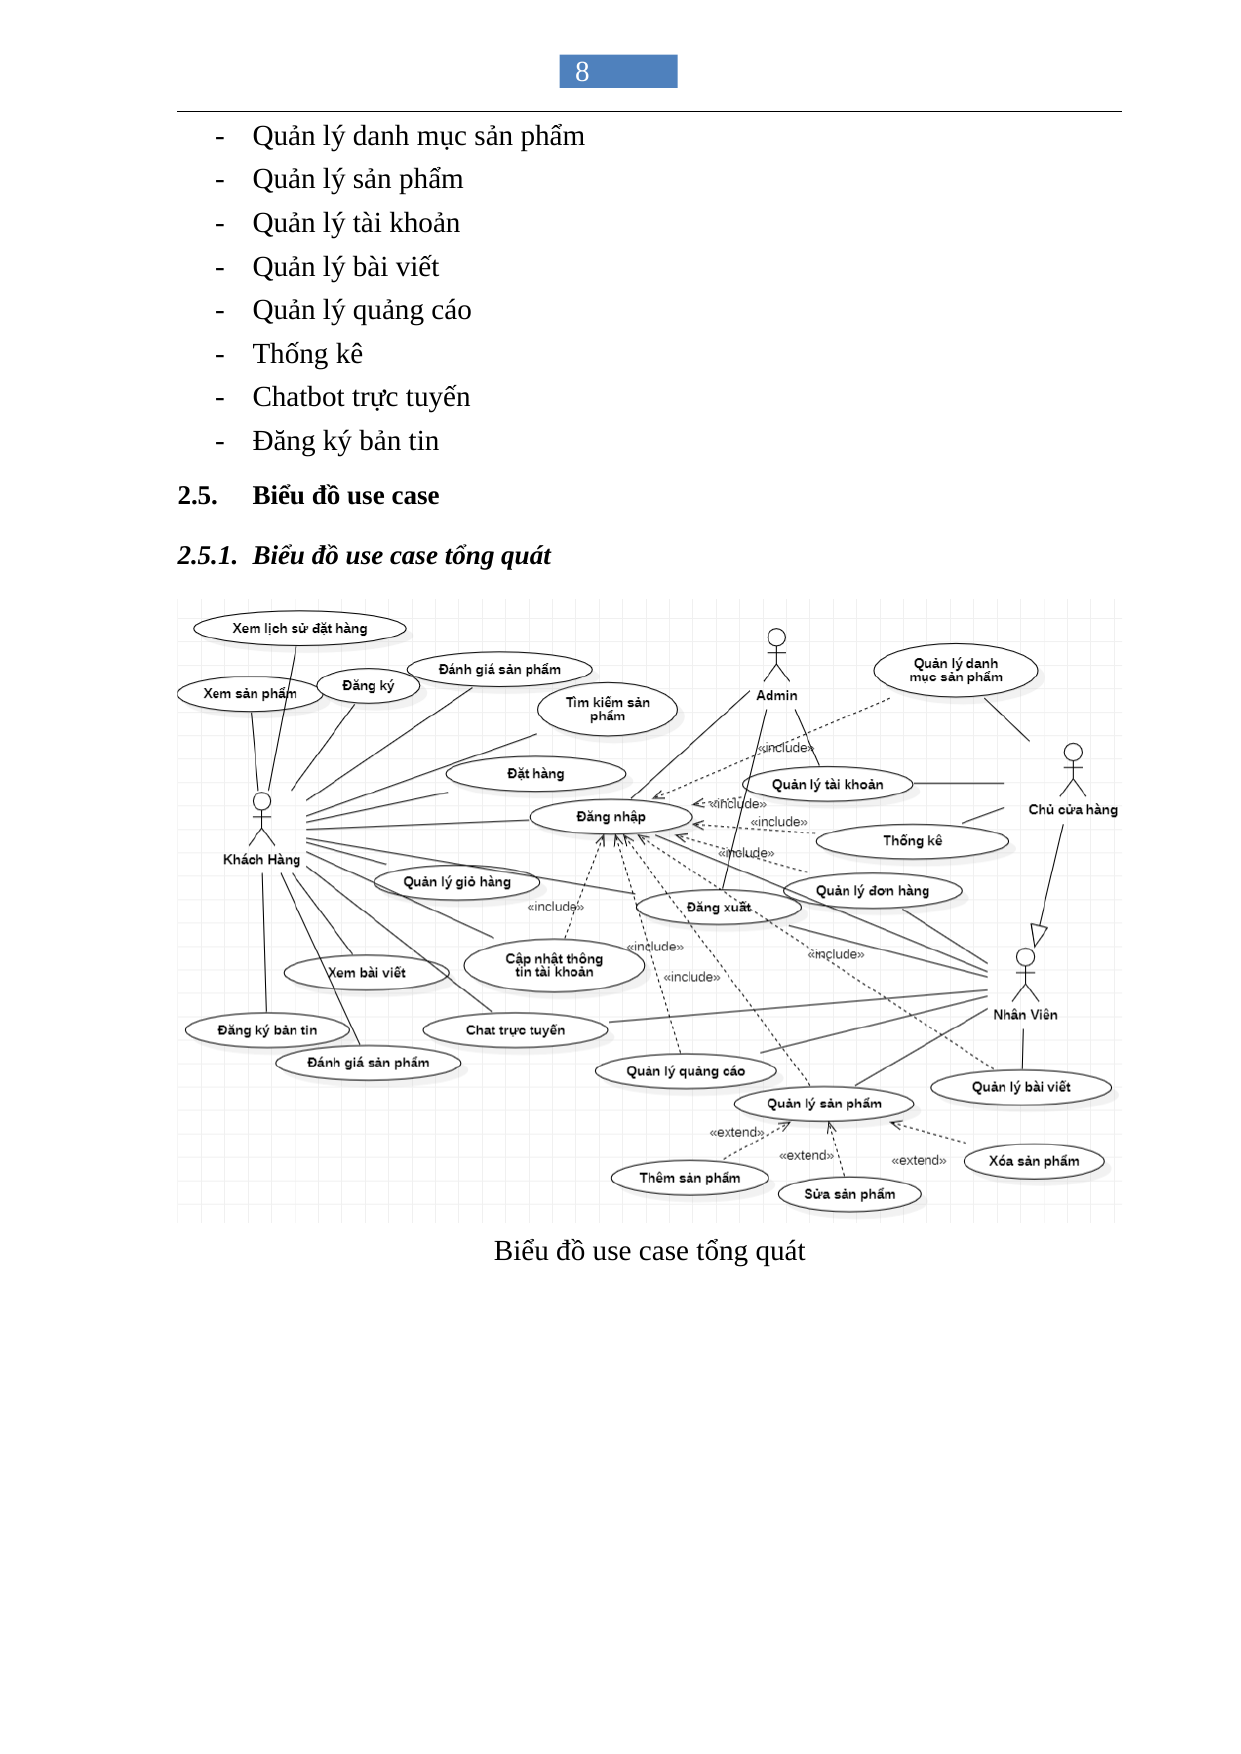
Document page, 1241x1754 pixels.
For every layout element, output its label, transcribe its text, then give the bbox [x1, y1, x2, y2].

list Đăng ký bản tin [215, 423, 1122, 456]
list Quản lý tài khoản [215, 205, 1122, 239]
list Chatbot trực tuyến [215, 379, 1122, 413]
list Thống kê [215, 336, 1122, 369]
subtitle Biểu đồ use case tổng quát [177, 539, 1122, 570]
list Quản lý quảng cáo [215, 292, 1122, 326]
list Quản lý bài viết [215, 249, 1122, 282]
list Quản lý sản phẩm [215, 162, 1122, 195]
subtitle Biểu đồ use case [177, 479, 1122, 510]
list Quản lý danh mục sản phẩm [215, 118, 1122, 152]
text Biểu đồ use case tổng quát [177, 1233, 1122, 1267]
picture [177, 599, 1123, 1223]
